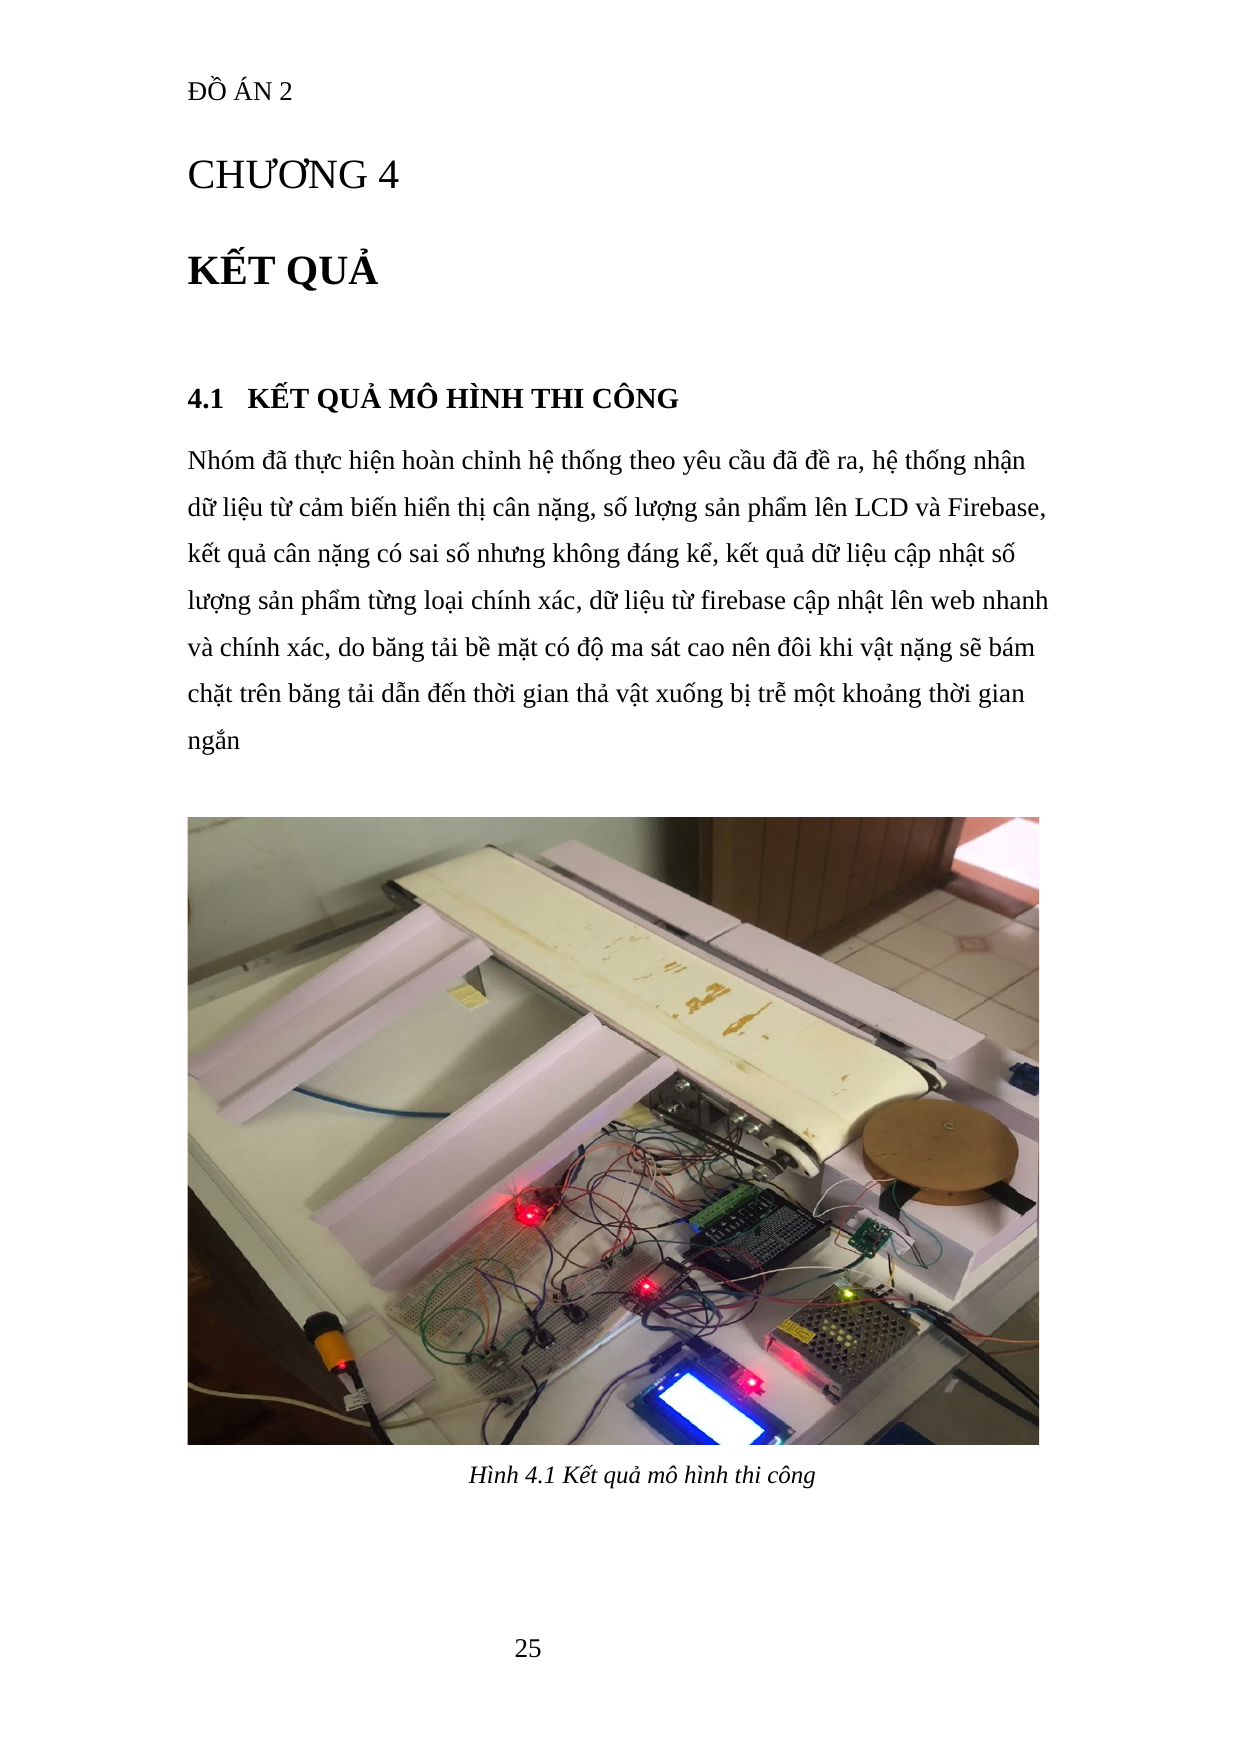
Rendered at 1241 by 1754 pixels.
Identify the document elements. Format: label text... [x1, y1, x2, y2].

text Hình 4.1 Kết quả mô hình thi công [187, 1460, 1053, 1489]
subtitle kết quả [187, 150, 1053, 294]
picture [187, 817, 1040, 1445]
text Nhóm đã thực hiện hoàn chỉnh hệ thống theo yêu cầu đã đề ra, hệ thống nhận dữ liệu từ cảm biến hiển thị cân nặng, số lượng sản phẩm lên LCD và Firebase, kết quả cân nặng có sai số nhưng không đáng kể, kết quả dữ liệu cập nhật số lượng sản phẩm từng loại chính xác, dữ liệu từ firebase cập nhật lên web nhanh và chính xác, do băng tải bề mặt có độ ma sát cao nên đôi khi vật nặng sẽ bám chặt trên băng tải dẫn đến thời gian thả vật xuống bị trễ một khoảng thời gian ngắn [187, 444, 1053, 755]
subtitle KẾT QUẢ MÔ HÌNH THI CÔNG [187, 381, 1053, 415]
